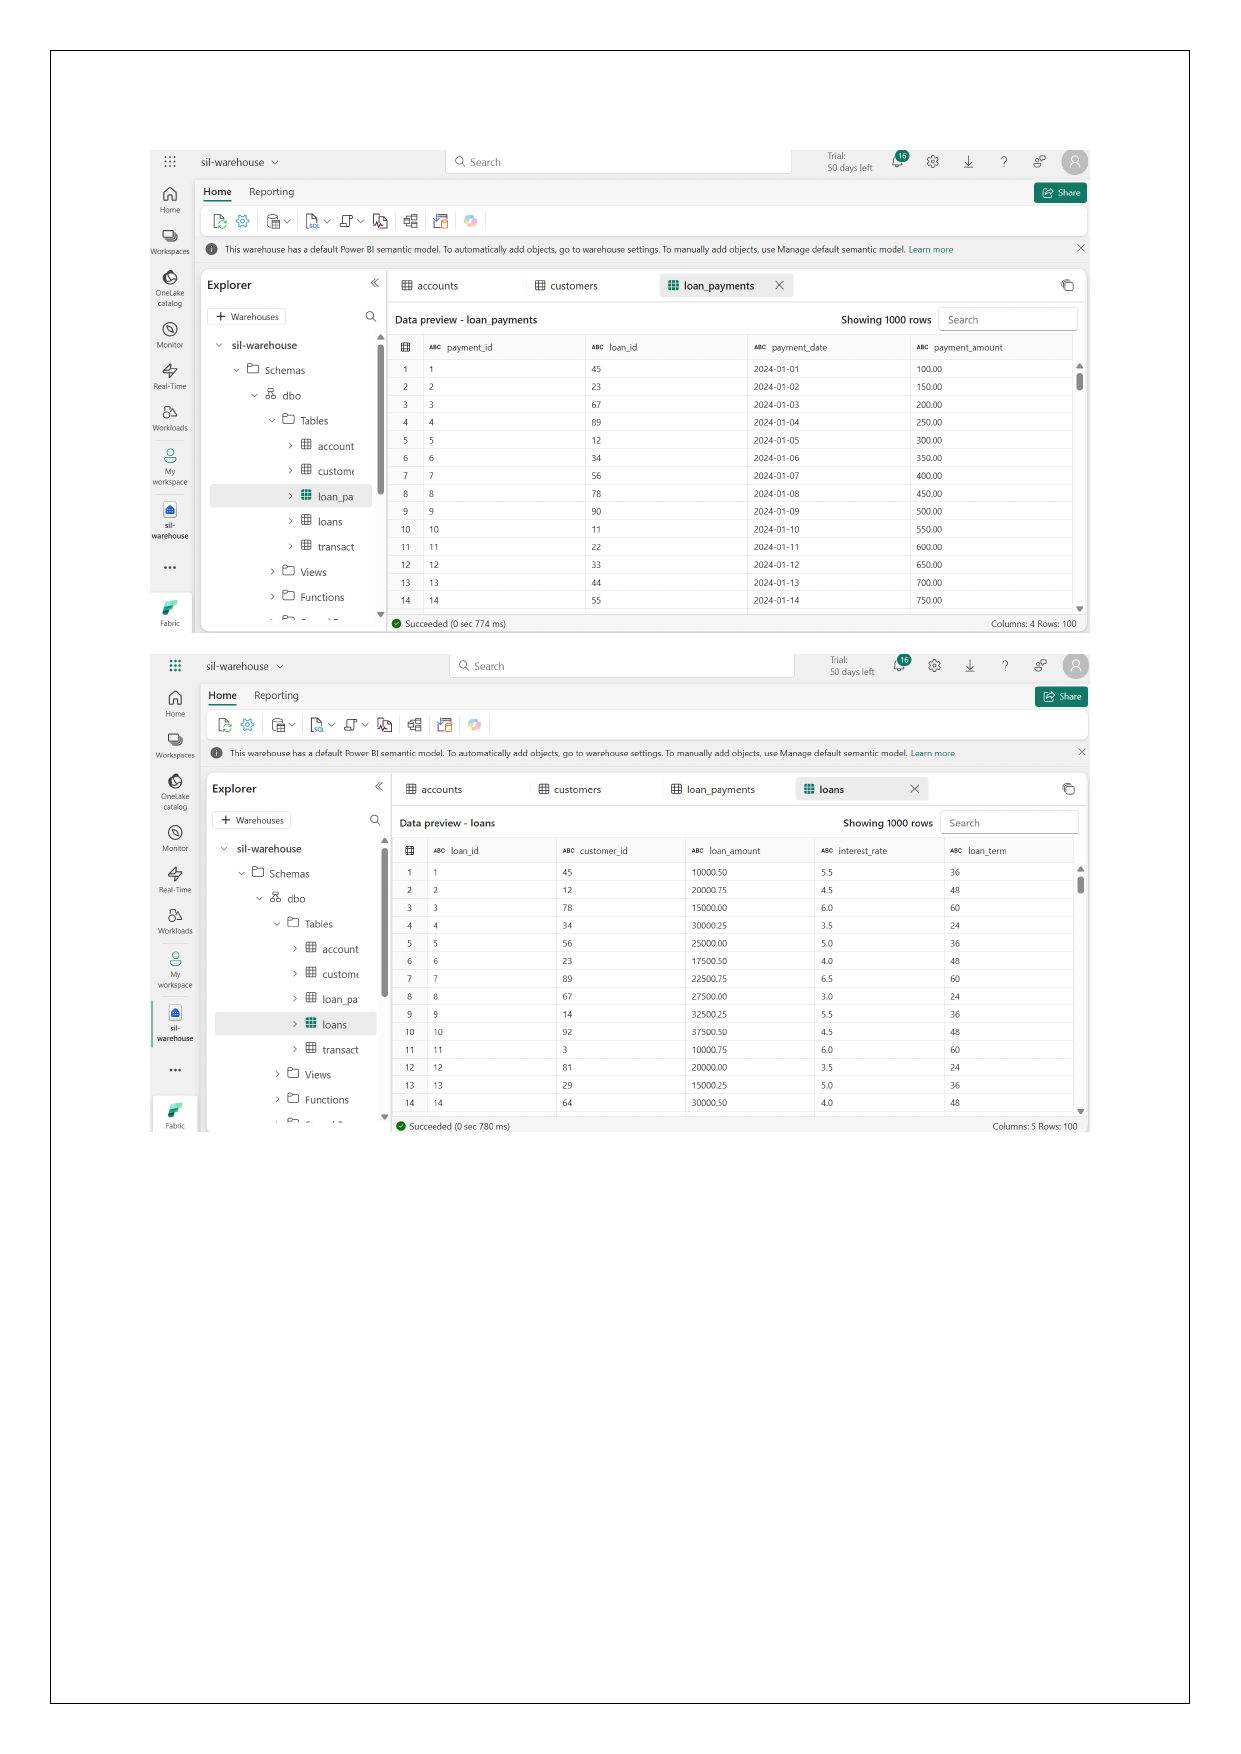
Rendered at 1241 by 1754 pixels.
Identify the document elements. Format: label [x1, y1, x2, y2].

picture [150, 654, 1091, 1132]
picture [150, 150, 1091, 633]
